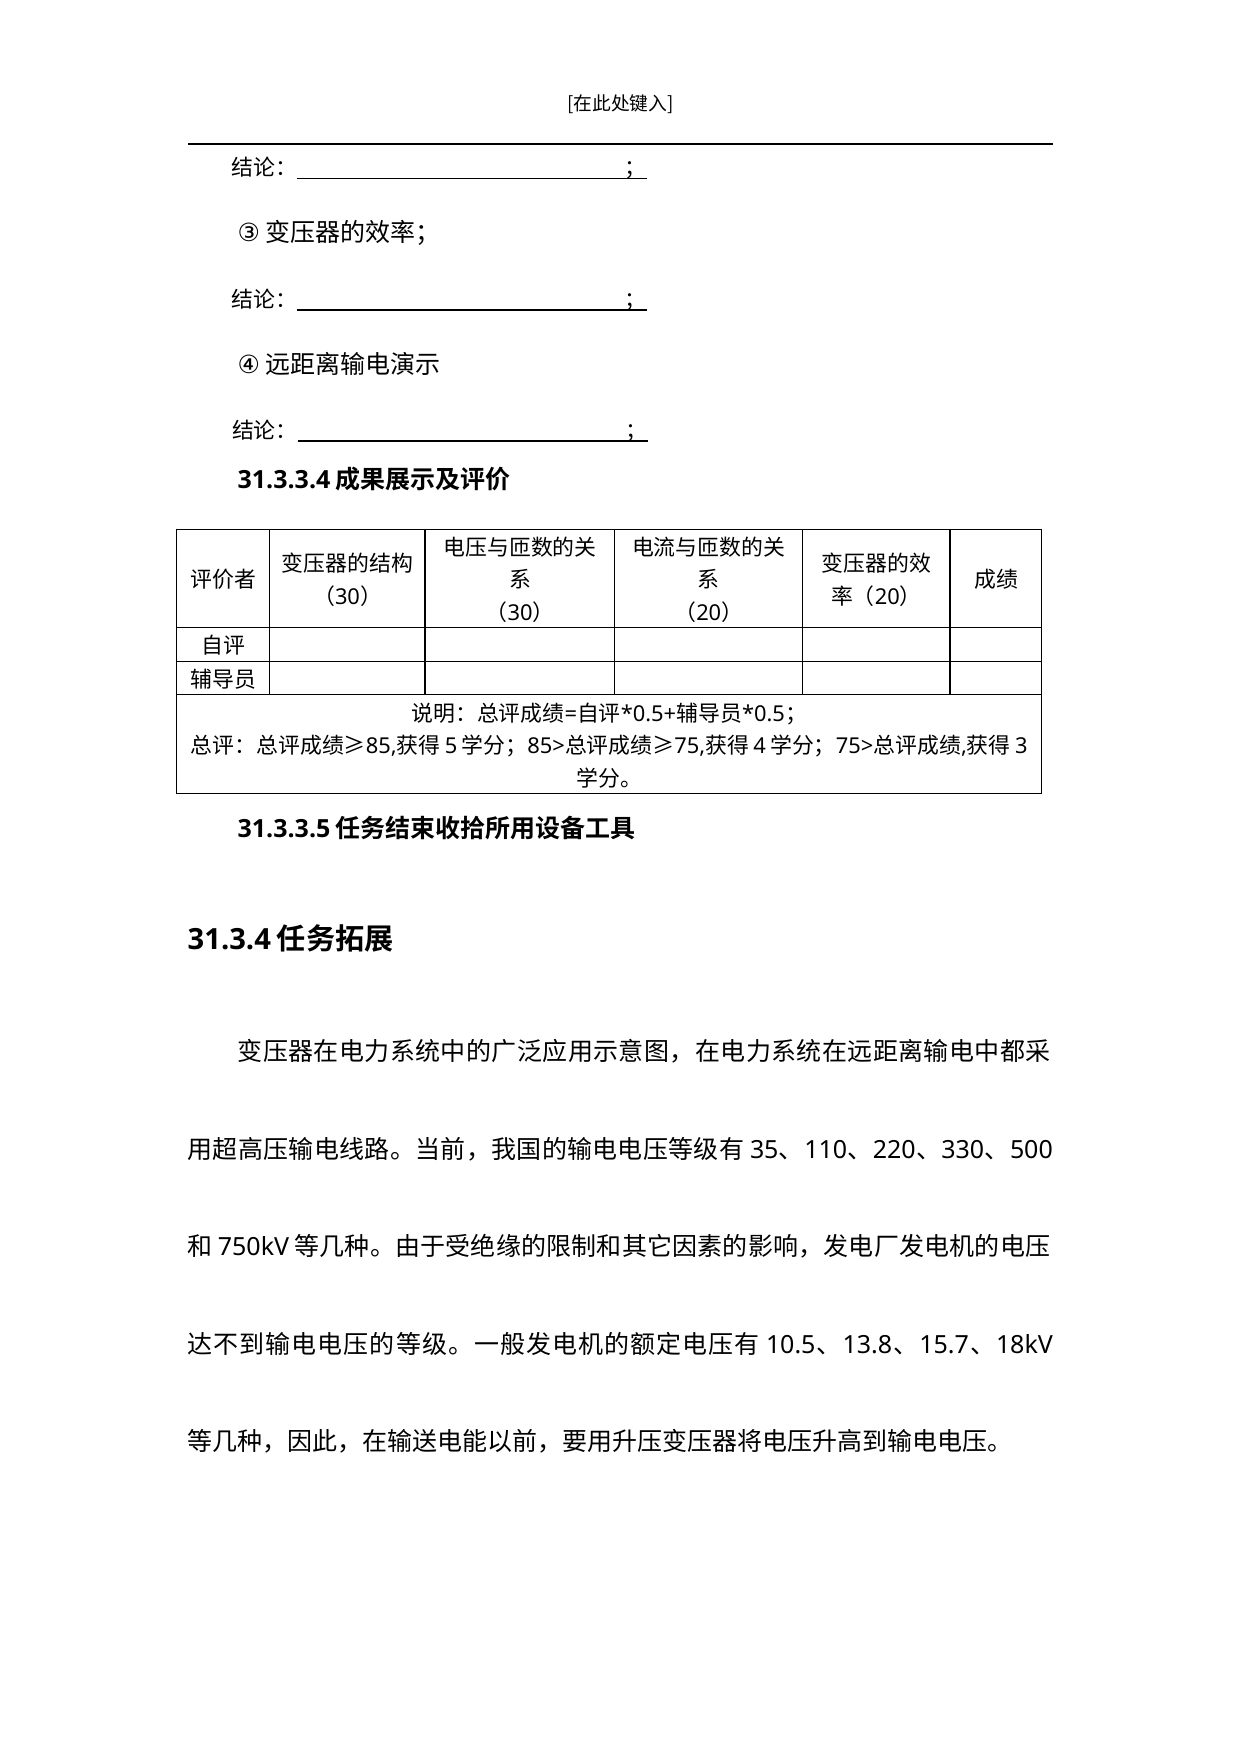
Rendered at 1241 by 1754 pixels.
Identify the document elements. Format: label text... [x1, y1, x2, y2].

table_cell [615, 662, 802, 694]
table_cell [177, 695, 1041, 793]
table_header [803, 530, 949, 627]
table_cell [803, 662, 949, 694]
text 结论： ； [232, 413, 1053, 445]
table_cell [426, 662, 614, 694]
text 结论： ； [187, 281, 1053, 314]
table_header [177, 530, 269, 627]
text 变压器在电力系统中的广泛应用示意图，在电力系统在远距离输电中都采用超高压输电线路。当前，我国的输电电压等级有35、110、220、330、500和750kV等几种。由于受绝缘的限制和其它因素的影响，发电厂发电机的电压达不到输电电压的等级。一般发电机的额定电压有10.5、13.8、15.7、18kV等几种，因此，在输送电能以前，要用升压变压器将电压升高到输电电压。 [187, 1017, 1053, 1472]
subtitle 31.3.4任务拓展 [187, 904, 1053, 969]
text 结论： ； [187, 150, 1053, 182]
text ③变压器的效率； [187, 198, 1053, 263]
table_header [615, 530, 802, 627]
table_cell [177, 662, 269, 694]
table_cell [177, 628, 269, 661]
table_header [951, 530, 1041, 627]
text 31.3.3.5任务结束收拾所用设备工具 [187, 794, 1053, 859]
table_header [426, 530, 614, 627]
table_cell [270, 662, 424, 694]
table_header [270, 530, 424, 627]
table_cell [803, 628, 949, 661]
text ④远距离输电演示 [187, 330, 1053, 395]
text 31.3.3.4成果展示及评价 [187, 445, 1053, 510]
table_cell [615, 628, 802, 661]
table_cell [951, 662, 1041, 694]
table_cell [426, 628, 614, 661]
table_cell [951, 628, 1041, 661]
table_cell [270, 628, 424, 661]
